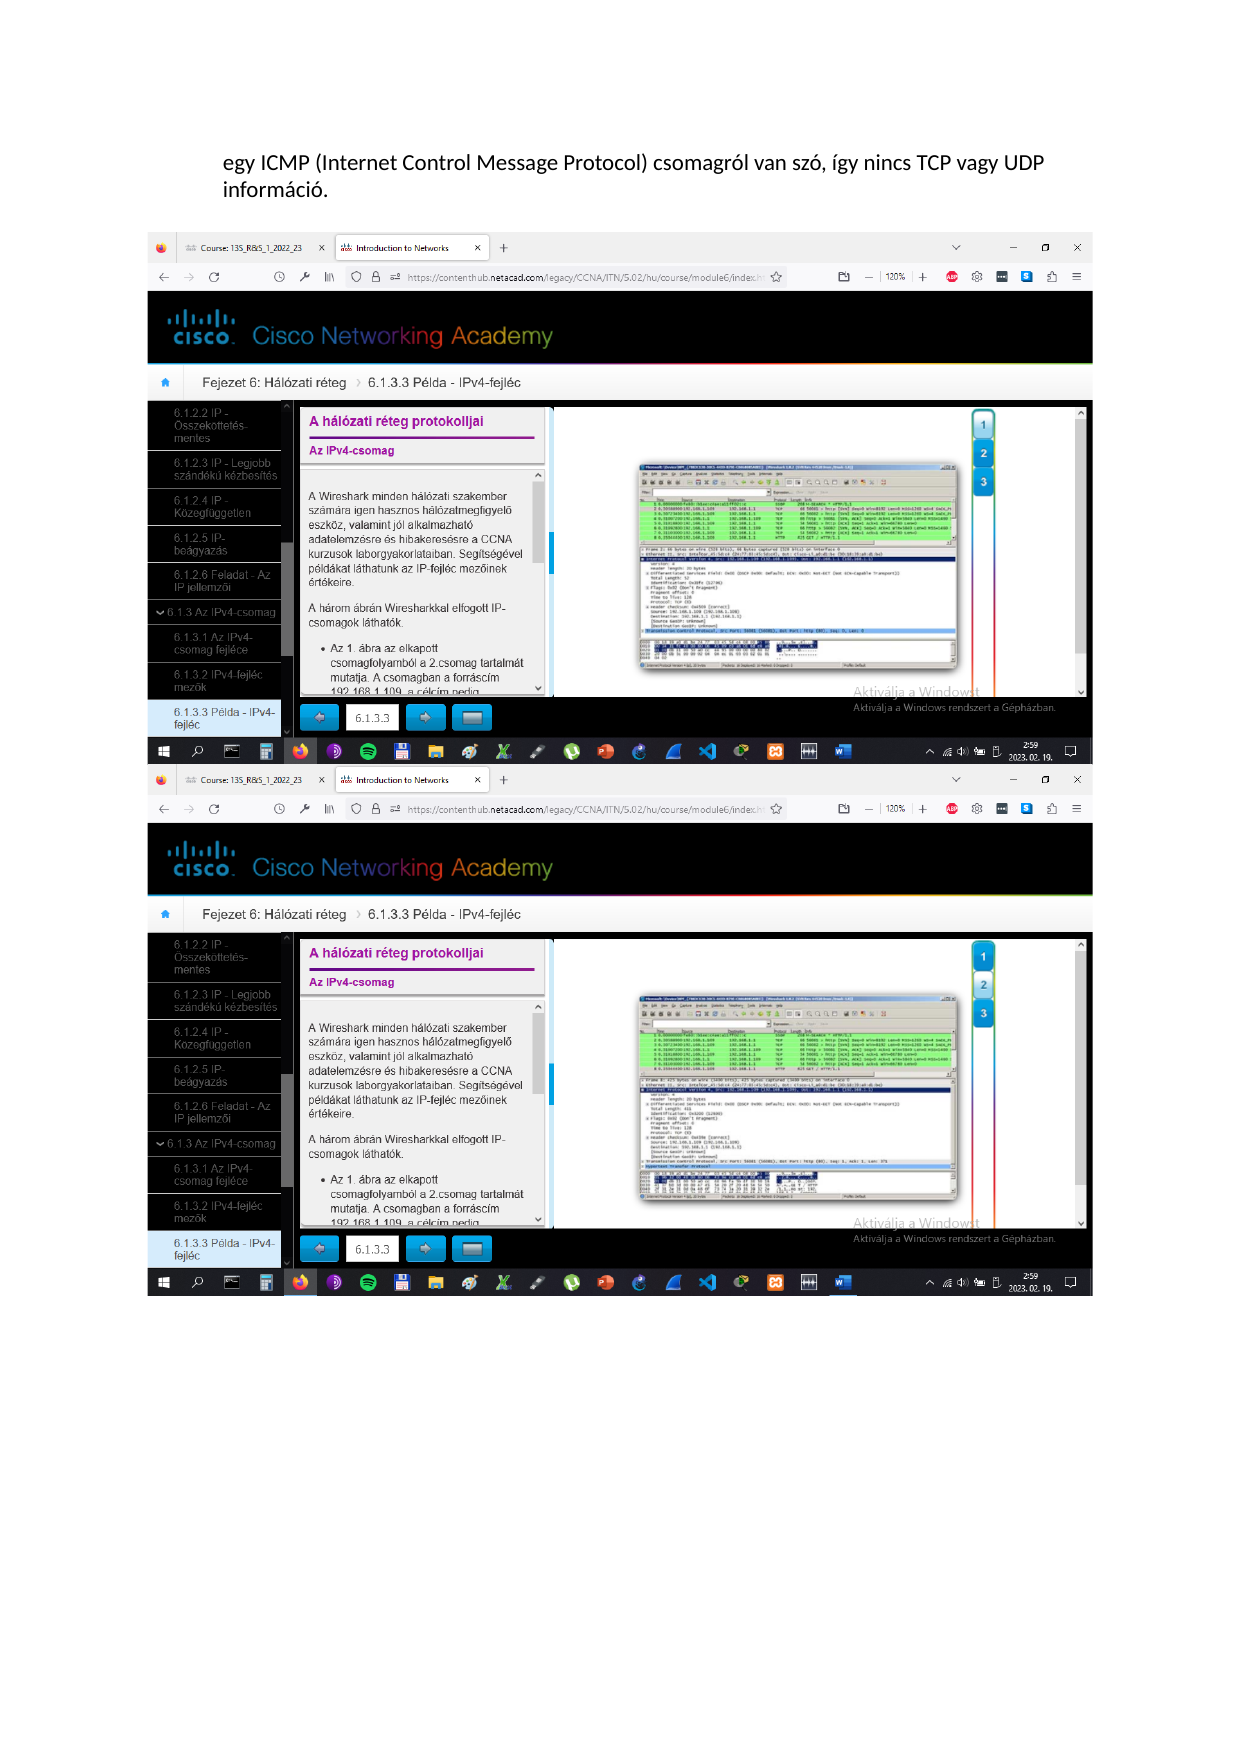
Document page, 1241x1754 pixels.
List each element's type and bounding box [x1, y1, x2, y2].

list [185, 148, 1093, 204]
picture [147, 232, 1093, 1296]
